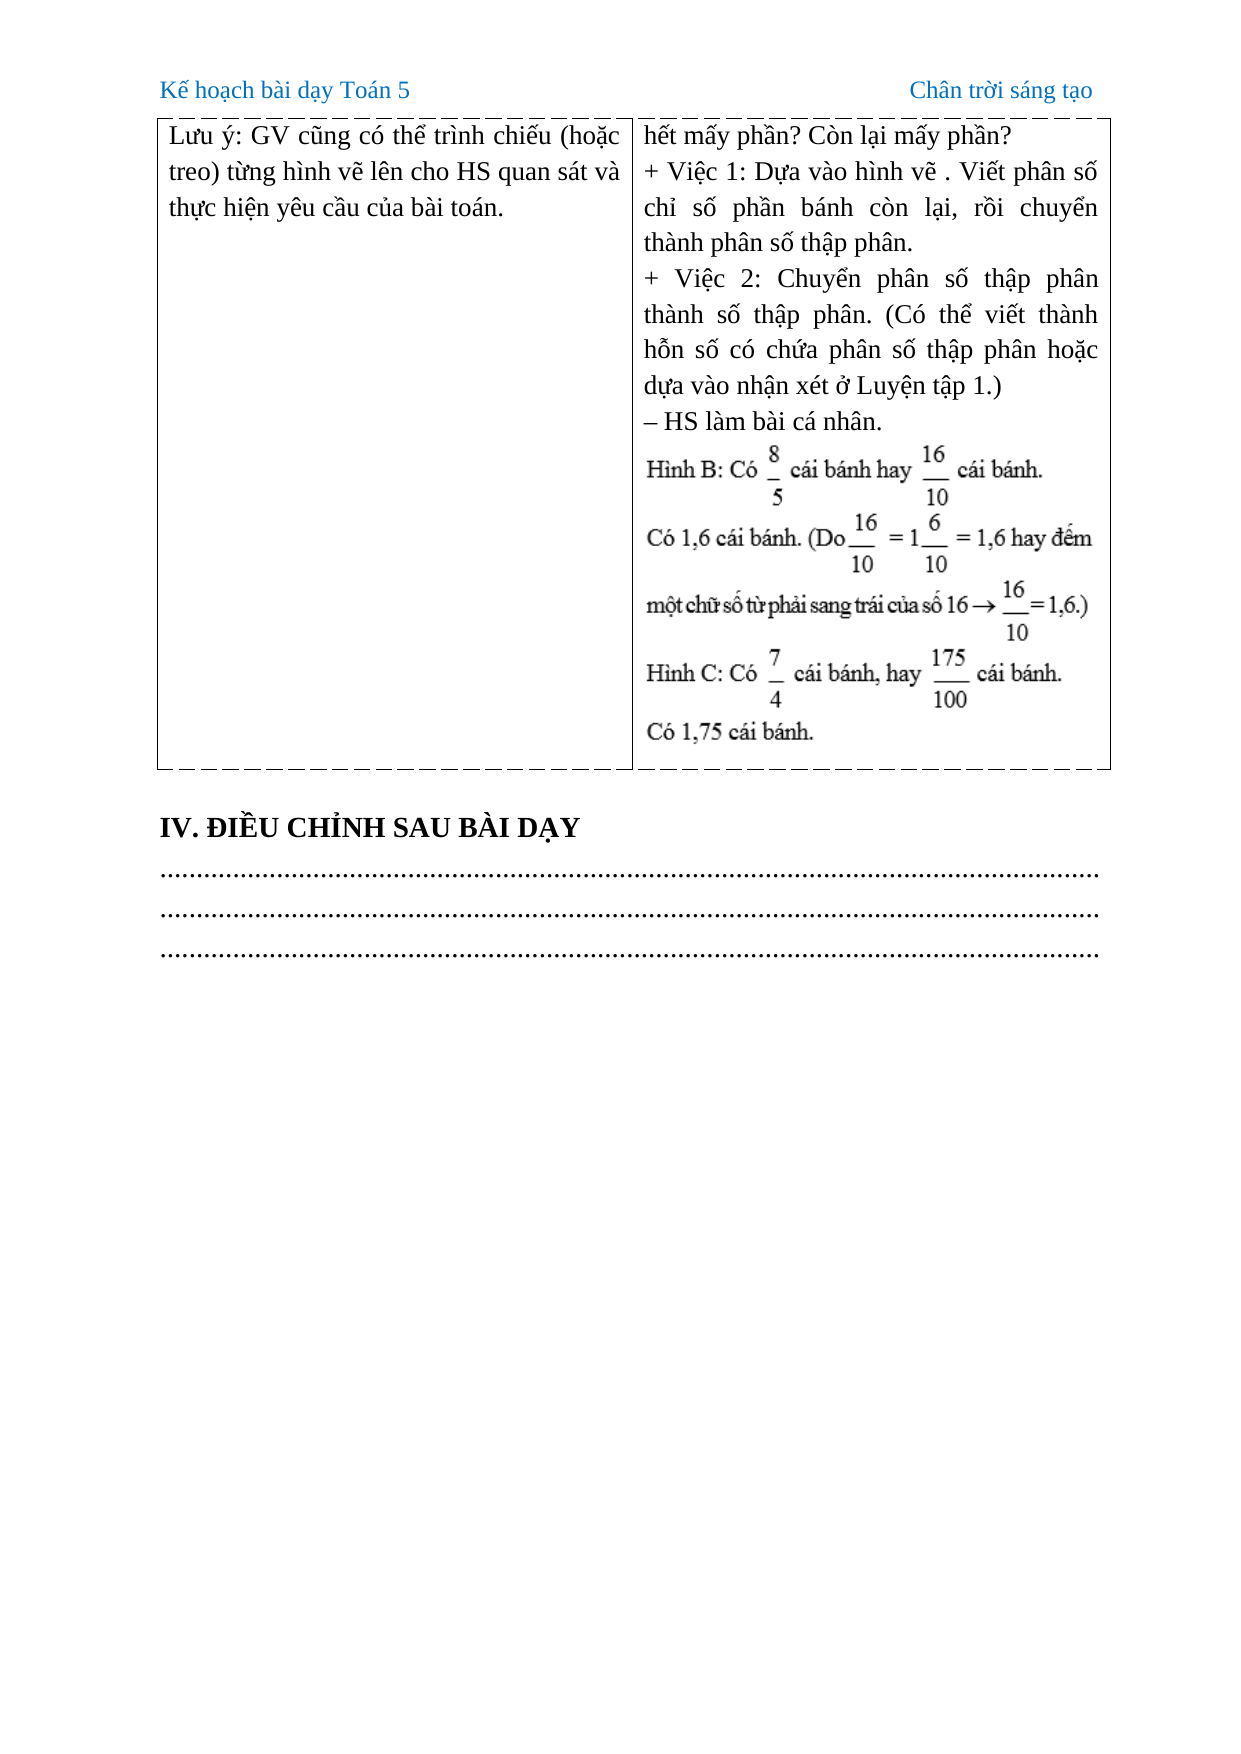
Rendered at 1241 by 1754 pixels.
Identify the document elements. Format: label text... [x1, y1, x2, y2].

text ................................................................................................................................. [159, 890, 1116, 924]
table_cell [158, 118, 632, 768]
picture [643, 440, 1100, 765]
text IV. ĐIỀU CHỈNH SAU BÀI DẠY [159, 810, 1116, 843]
text ................................................................................................................................. [159, 850, 1116, 883]
text ................................................................................................................................. [159, 930, 1116, 964]
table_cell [633, 118, 1110, 768]
